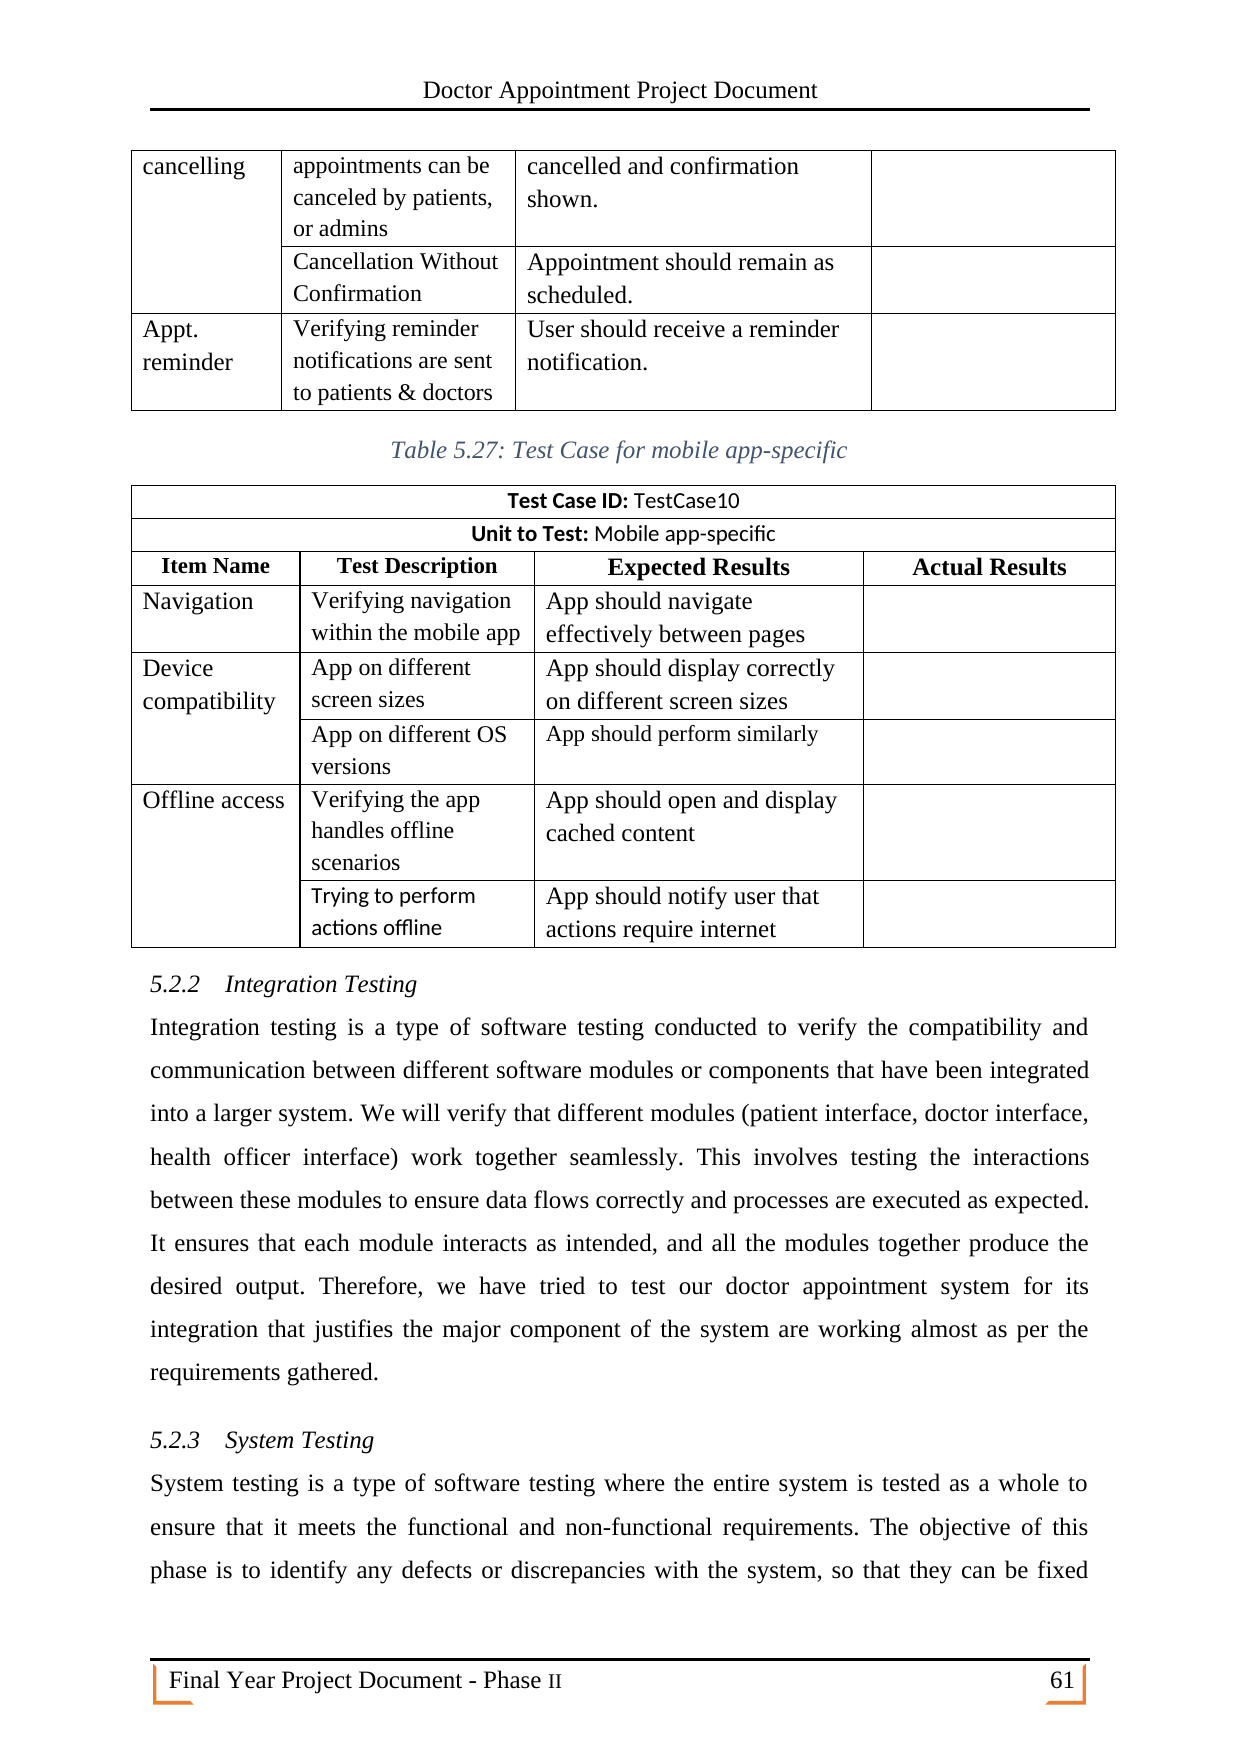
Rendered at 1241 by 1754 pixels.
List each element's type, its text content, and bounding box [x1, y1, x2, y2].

subtitle Integration Testing [150, 969, 1090, 998]
table_cell Actual Results [864, 552, 1115, 585]
table_cell Appointment should remain as scheduled. [516, 247, 871, 313]
table_cell Device compatibility [132, 653, 299, 784]
table_cell [864, 720, 1115, 784]
table_cell Verifying reminder notifications are sent to patients & doctors [282, 314, 515, 409]
table_cell App should navigate effectively between pages [535, 586, 863, 652]
table_cell App should display correctly on different screen sizes [535, 653, 863, 719]
list Integration testing is a type of software testing conducted to verify the compatibility and communication between different software modules or components that have been integrated into a larger system. We will verify that different modules (patient interface, doctor interface, health officer interface) work together seamlessly. This involves testing the interactions between these modules to ensure data flows correctly and processes are executed as expected. It ensures that each module interacts as intended, and all the modules together produce the desired output. Therefore, we have tried to test our doctor appointment system for its integration that justifies the major component of the system are working almost as per the requirements gathered. [150, 1012, 1090, 1386]
table_cell Trying to perform actions offline [301, 881, 534, 947]
table_cell App on different OS versions [301, 720, 534, 784]
table_cell Navigation [132, 586, 299, 652]
table_cell [872, 314, 1115, 409]
table_cell App should notify user that actions require internet [535, 881, 863, 947]
table_cell Test Description [301, 552, 534, 585]
table_cell [864, 785, 1115, 880]
table_cell User should receive a reminder notification. [516, 314, 871, 409]
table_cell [282, 151, 515, 246]
table_cell [864, 881, 1115, 947]
table_cell Appt. reminder [132, 314, 281, 409]
table_cell Cancellation Without Confirmation [282, 247, 515, 313]
table_cell Offline access [132, 785, 299, 947]
table_cell [872, 151, 1115, 246]
table_cell Unit to Test: Mobile app-specific [132, 519, 1115, 551]
subtitle System Testing [150, 1425, 1090, 1454]
table_cell [864, 653, 1115, 719]
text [150, 1468, 1090, 1583]
table_header Test Case ID: TestCase10 [132, 486, 1115, 518]
table_cell App on different screen sizes [301, 653, 534, 719]
table_cell Verifying the app handles offline scenarios [301, 785, 534, 880]
table_cell Verifying navigation within the mobile app [301, 586, 534, 652]
table_cell App should perform similarly [535, 720, 863, 784]
table_cell Expected Results [535, 552, 863, 585]
table_cell Appt. cancelling [132, 151, 281, 313]
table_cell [516, 151, 871, 246]
table_cell [872, 247, 1115, 313]
table_cell Item Name [132, 552, 299, 585]
table_cell App should open and display cached content [535, 785, 863, 880]
table_cell [864, 586, 1115, 652]
